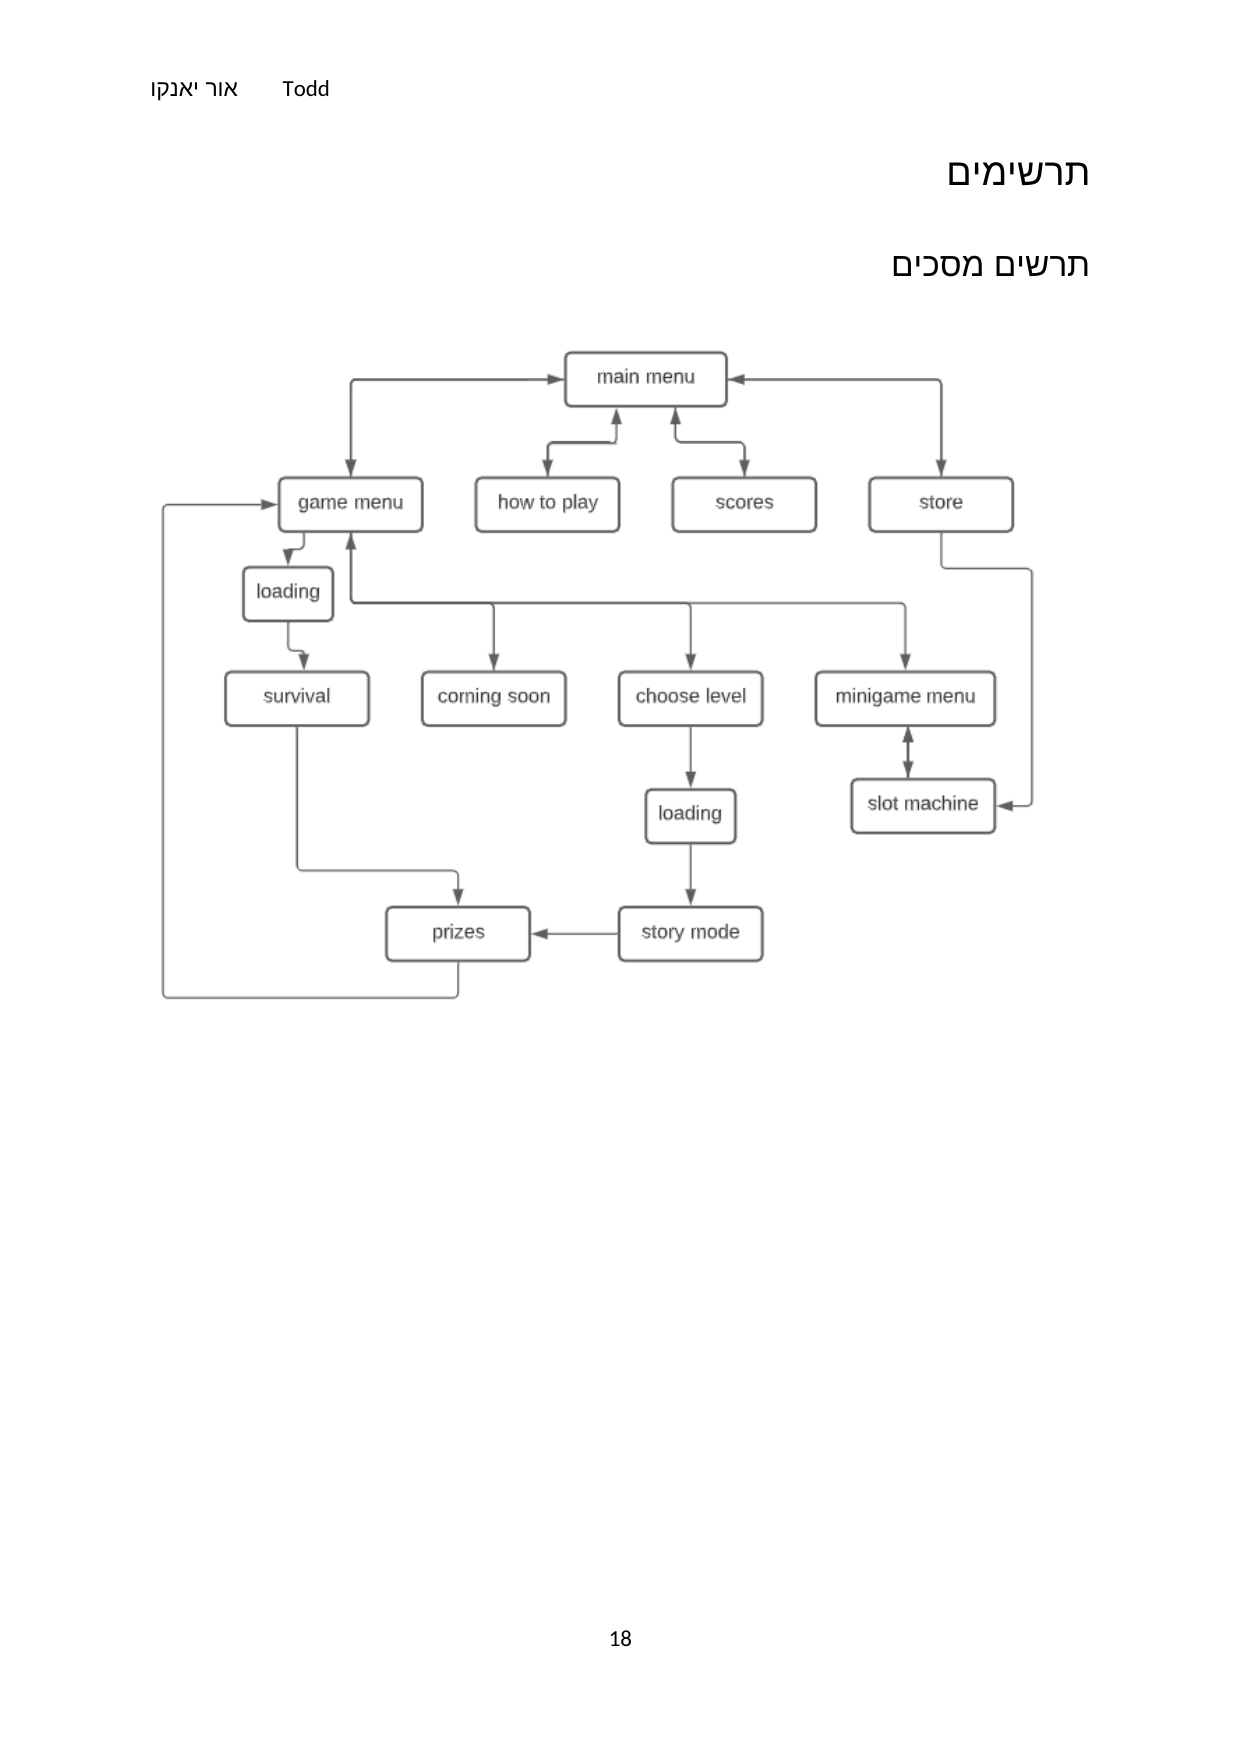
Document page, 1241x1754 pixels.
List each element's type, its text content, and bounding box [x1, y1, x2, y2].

subtitle תרשים מסכים [150, 245, 1090, 283]
picture [150, 331, 1090, 1016]
subtitle תרשימים [150, 150, 1090, 193]
